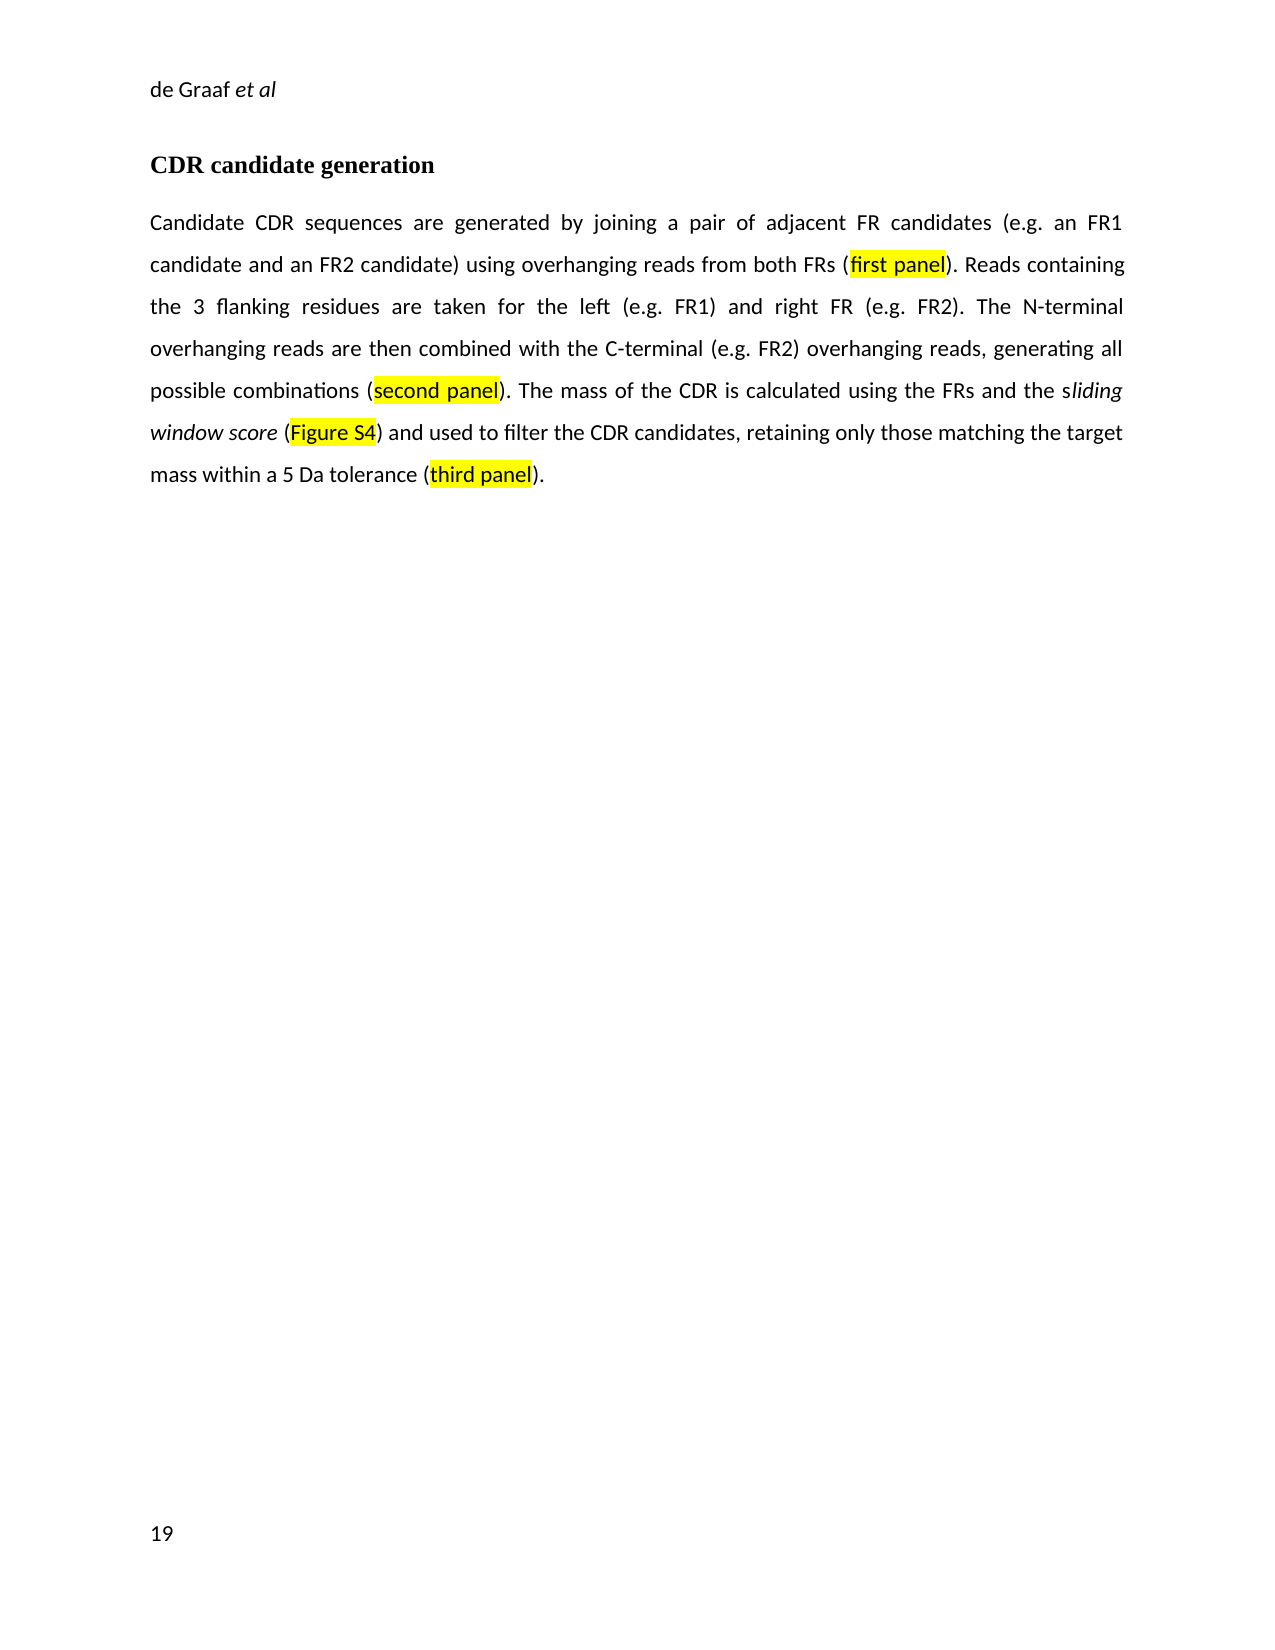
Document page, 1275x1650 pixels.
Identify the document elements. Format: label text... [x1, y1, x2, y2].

subtitle CDR candidate generation [150, 150, 1125, 179]
text Candidate CDR sequences are generated by joining a pair of adjacent FR candidates (e.g. an FR1 candidate and an FR2 candidate) using overhanging reads from both FRs (first panel). Reads containing the 3 flanking residues are taken for the left (e.g. FR1) and right FR (e.g. FR2). The N-terminal overhanging reads are then combined with the C-terminal (e.g. FR2) overhanging reads, generating all possible combinations (second panel). The mass of the CDR is calculated using the FRs and the sliding window score (Figure S4) and used to filter the CDR candidates, retaining only those matching the target mass within a 5 Da tolerance (third panel). [150, 208, 1125, 488]
